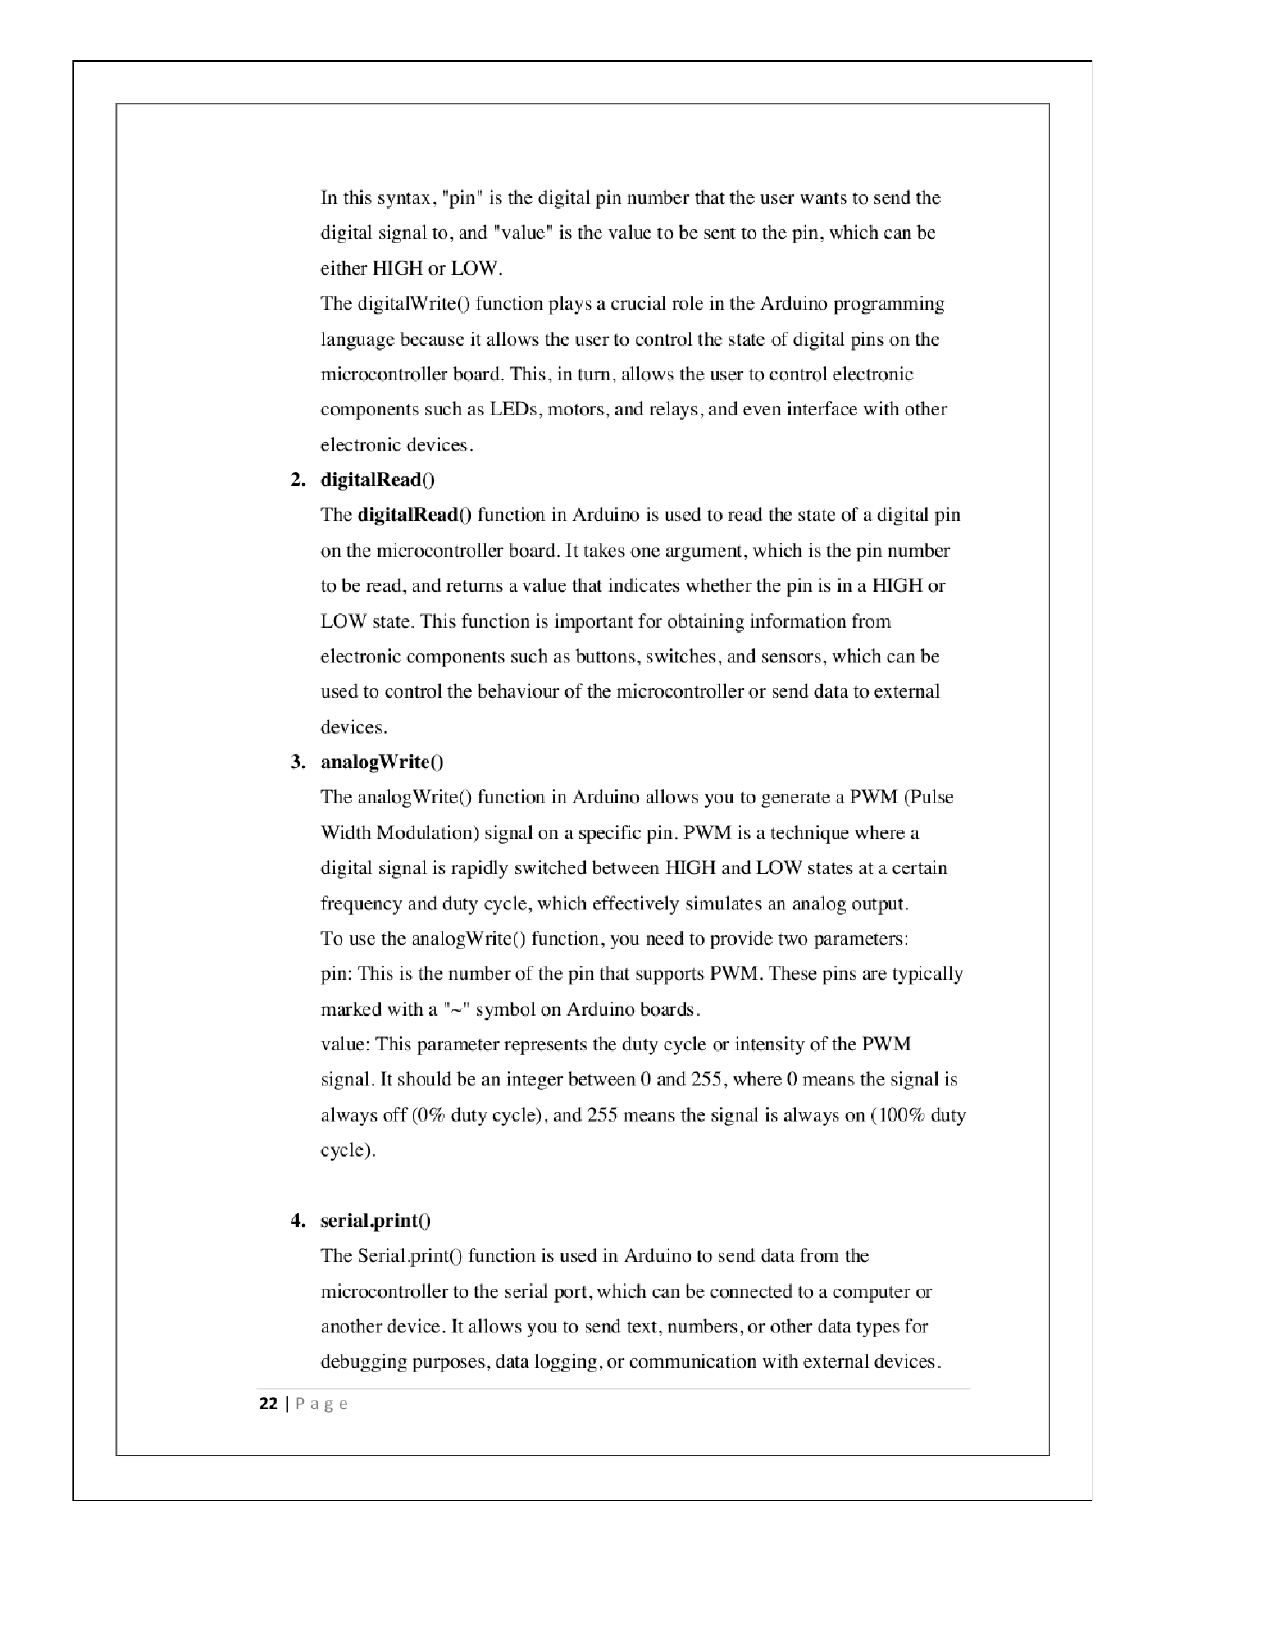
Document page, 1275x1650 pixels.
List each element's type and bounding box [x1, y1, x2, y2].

picture [72, 60, 1093, 1501]
